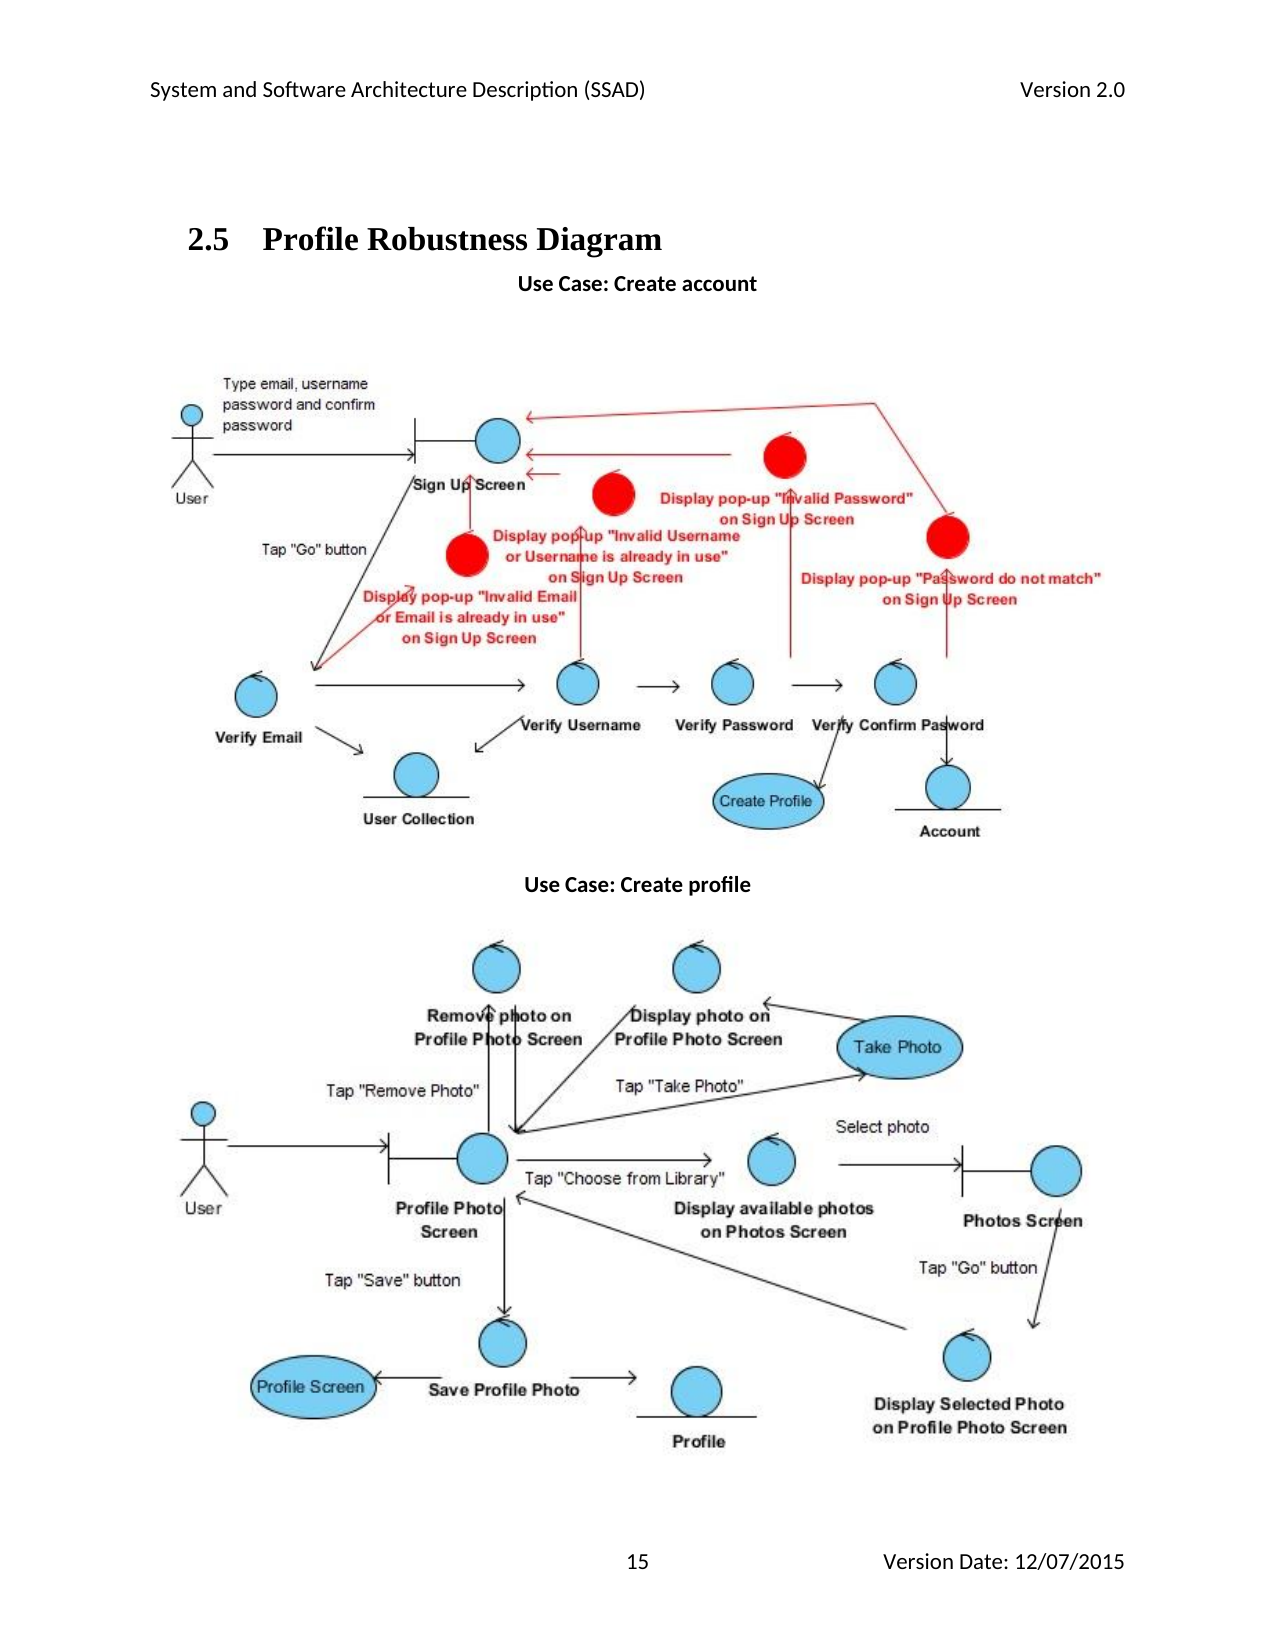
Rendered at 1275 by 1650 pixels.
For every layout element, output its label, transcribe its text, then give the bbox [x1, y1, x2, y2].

text Use Case: Create profile [150, 871, 1125, 898]
picture [163, 917, 1112, 1465]
picture [170, 363, 1105, 852]
text Use Case: Create account [150, 269, 1125, 297]
subtitle Profile Robustness Diagram [187, 220, 1125, 258]
